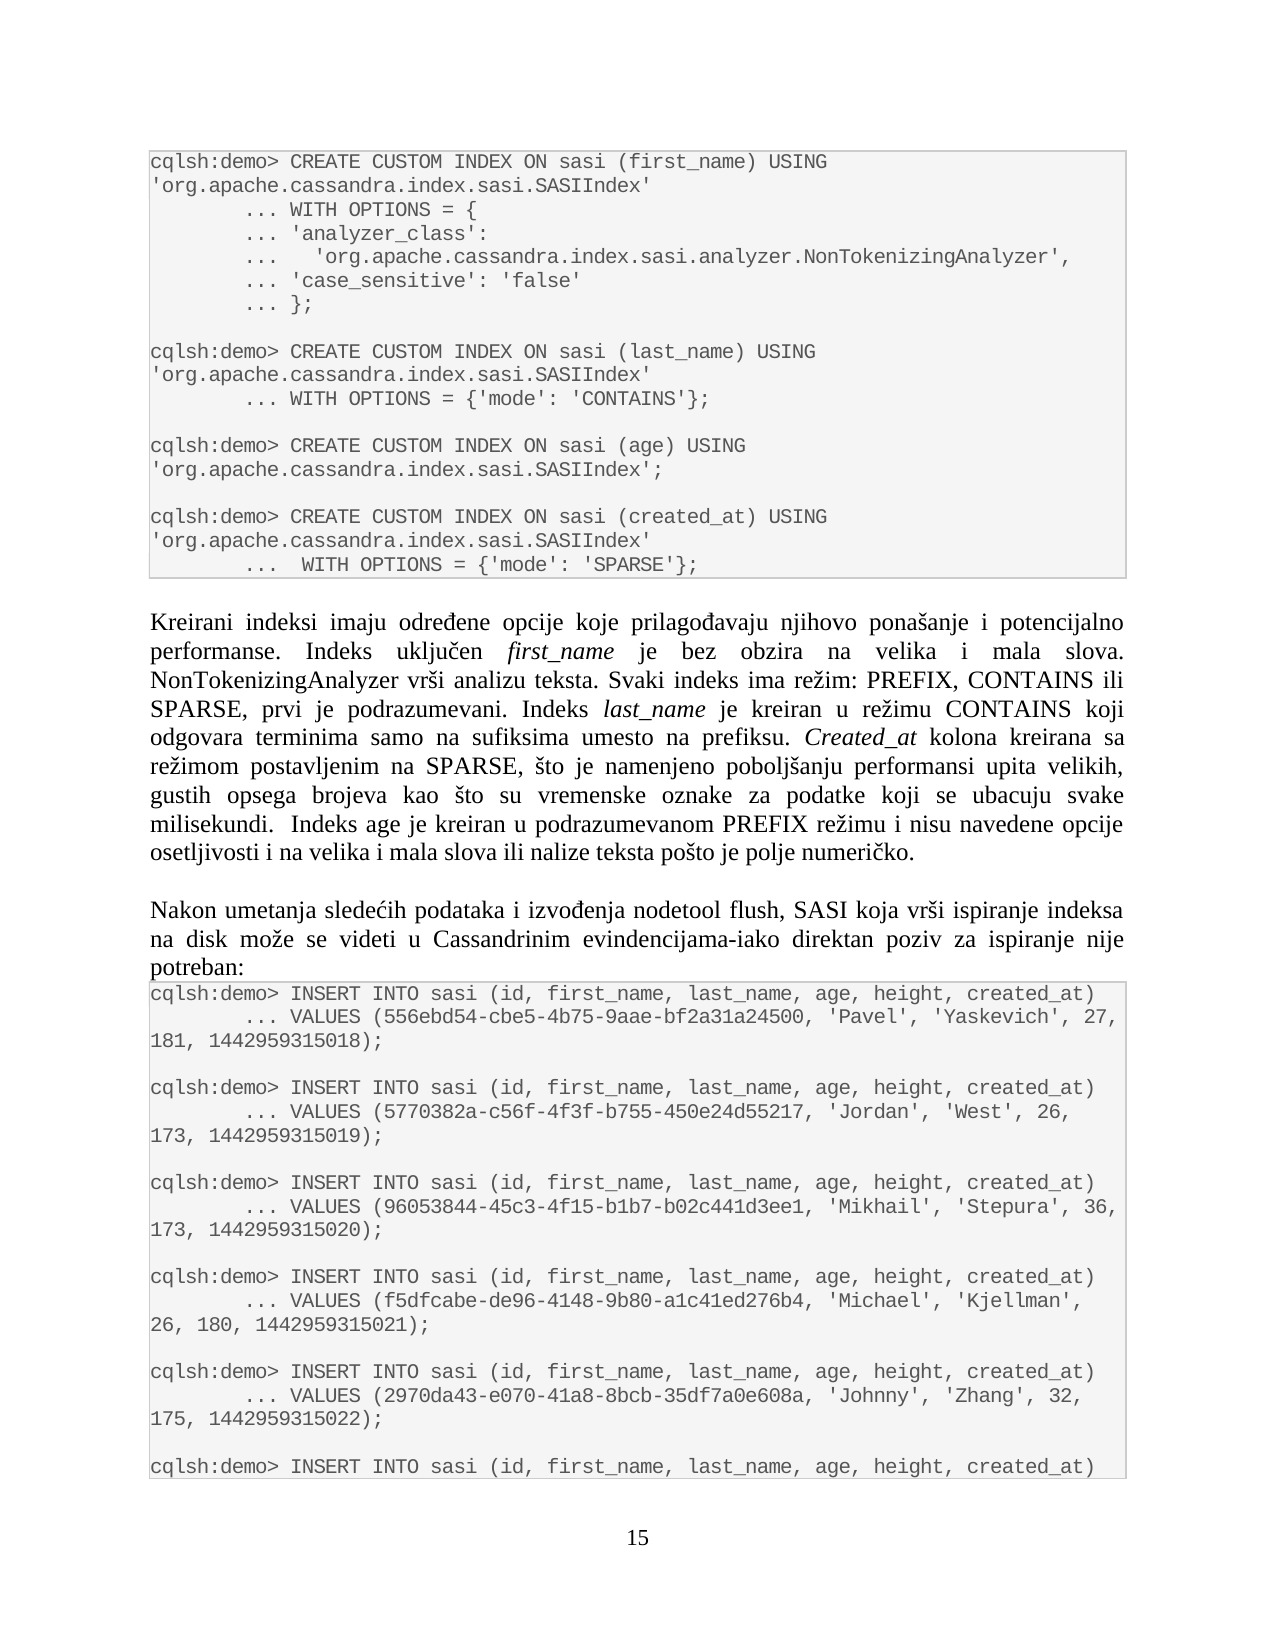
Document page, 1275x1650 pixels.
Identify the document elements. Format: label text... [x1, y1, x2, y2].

text ... VALUES (556ebd54-cbe5-4b75-9aae-bf2a31a24500, 'Pavel', 'Yaskevich', 27, 181, 1442959315018); [150, 1006, 1125, 1054]
text ... VALUES (2970da43-e070-41a8-8bcb-35df7a0e608a, 'Johnny', 'Zhang', 32, 175, 1442959315022); [150, 1385, 1125, 1432]
text cqlsh:demo> INSERT INTO sasi (id, first_name, last_name, age, height, created_at) [150, 1361, 1125, 1385]
text Nakon umetanja sledećih podataka i izvođenja nodetool flush, SASI koja vrši ispiranje indeksa na disk može se videti u Cassandrinim evindencijama-iako direktan poziv za ispiranje nije potreban: [150, 895, 1125, 981]
text Kreirani indeksi imaju određene opcije koje prilagođavaju njihovo ponašanje i potencijalno performanse. Indeks uključen first_name je bez obzira na velika i mala slova. NonTokenizingAnalyzer vrši analizu teksta. Svaki indeks ima režim: PREFIX, CONTAINS ili SPARSE, prvi je podrazumevani. Indeks last_name je kreiran u režimu CONTAINS koji odgovara terminima samo na sufiksima umesto na prefiksu. Created_at kolona kreirana sa režimom postavljenim na SPARSE, što je namenjeno poboljšanju performansi upita velikih, gustih opsega brojeva kao što su vremenske oznake za podatke koji se ubacuju svake milisekundi. Indeks age je kreiran u podrazumevanom PREFIX režimu i nisu navedene opcije osetljivosti i na velika i mala slova ili nalize teksta pošto je polje numeričko. [150, 607, 1125, 866]
text cqlsh:demo> INSERT INTO sasi (id, first_name, last_name, age, height, created_at) [150, 1267, 1125, 1290]
text ... VALUES (96053844-45c3-4f15-b1b7-b02c441d3ee1, 'Mikhail', 'Stepura', 36, 173, 1442959315020); [150, 1196, 1125, 1243]
text ... 'analyzer_class': [150, 222, 1125, 246]
text cqlsh:demo> CREATE CUSTOM INDEX ON sasi (age) USING 'org.apache.cassandra.index.sasi.SASIIndex'; [150, 435, 1125, 483]
text cqlsh:demo> INSERT INTO sasi (id, first_name, last_name, age, height, created_at) [150, 1077, 1125, 1101]
text ... }; [150, 293, 1125, 317]
text ... 'case_sensitive': 'false' [150, 270, 1125, 293]
text cqlsh:demo> INSERT INTO sasi (id, first_name, last_name, age, height, created_at) [150, 983, 1125, 1006]
text ... VALUES (f5dfcabe-de96-4148-9b80-a1c41ed276b4, 'Michael', 'Kjellman', 26, 180, 1442959315021); [150, 1290, 1125, 1337]
text ... WITH OPTIONS = { [150, 199, 1125, 222]
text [150, 1456, 1125, 1478]
text cqlsh:demo> INSERT INTO sasi (id, first_name, last_name, age, height, created_at) [150, 1172, 1125, 1196]
text ... WITH OPTIONS = {'mode': 'CONTAINS'}; [150, 388, 1125, 412]
text ... 'org.apache.cassandra.index.sasi.analyzer.NonTokenizingAnalyzer', [150, 246, 1125, 270]
text cqlsh:demo> CREATE CUSTOM INDEX ON sasi (created_at) USING 'org.apache.cassandra.index.sasi.SASIIndex' [150, 506, 1125, 552]
text cqlsh:demo> CREATE CUSTOM INDEX ON sasi (last_name) USING 'org.apache.cassandra.index.sasi.SASIIndex' [150, 341, 1125, 388]
text ... VALUES (5770382a-c56f-4f3f-b755-450e24d55217, 'Jordan', 'West', 26, 173, 1442959315019); [150, 1101, 1125, 1148]
text ... WITH OPTIONS = {'mode': 'SPARSE'}; [150, 552, 1125, 577]
text cqlsh:demo> CREATE CUSTOM INDEX ON sasi (first_name) USING 'org.apache.cassandra.index.sasi.SASIIndex' [150, 152, 1125, 199]
